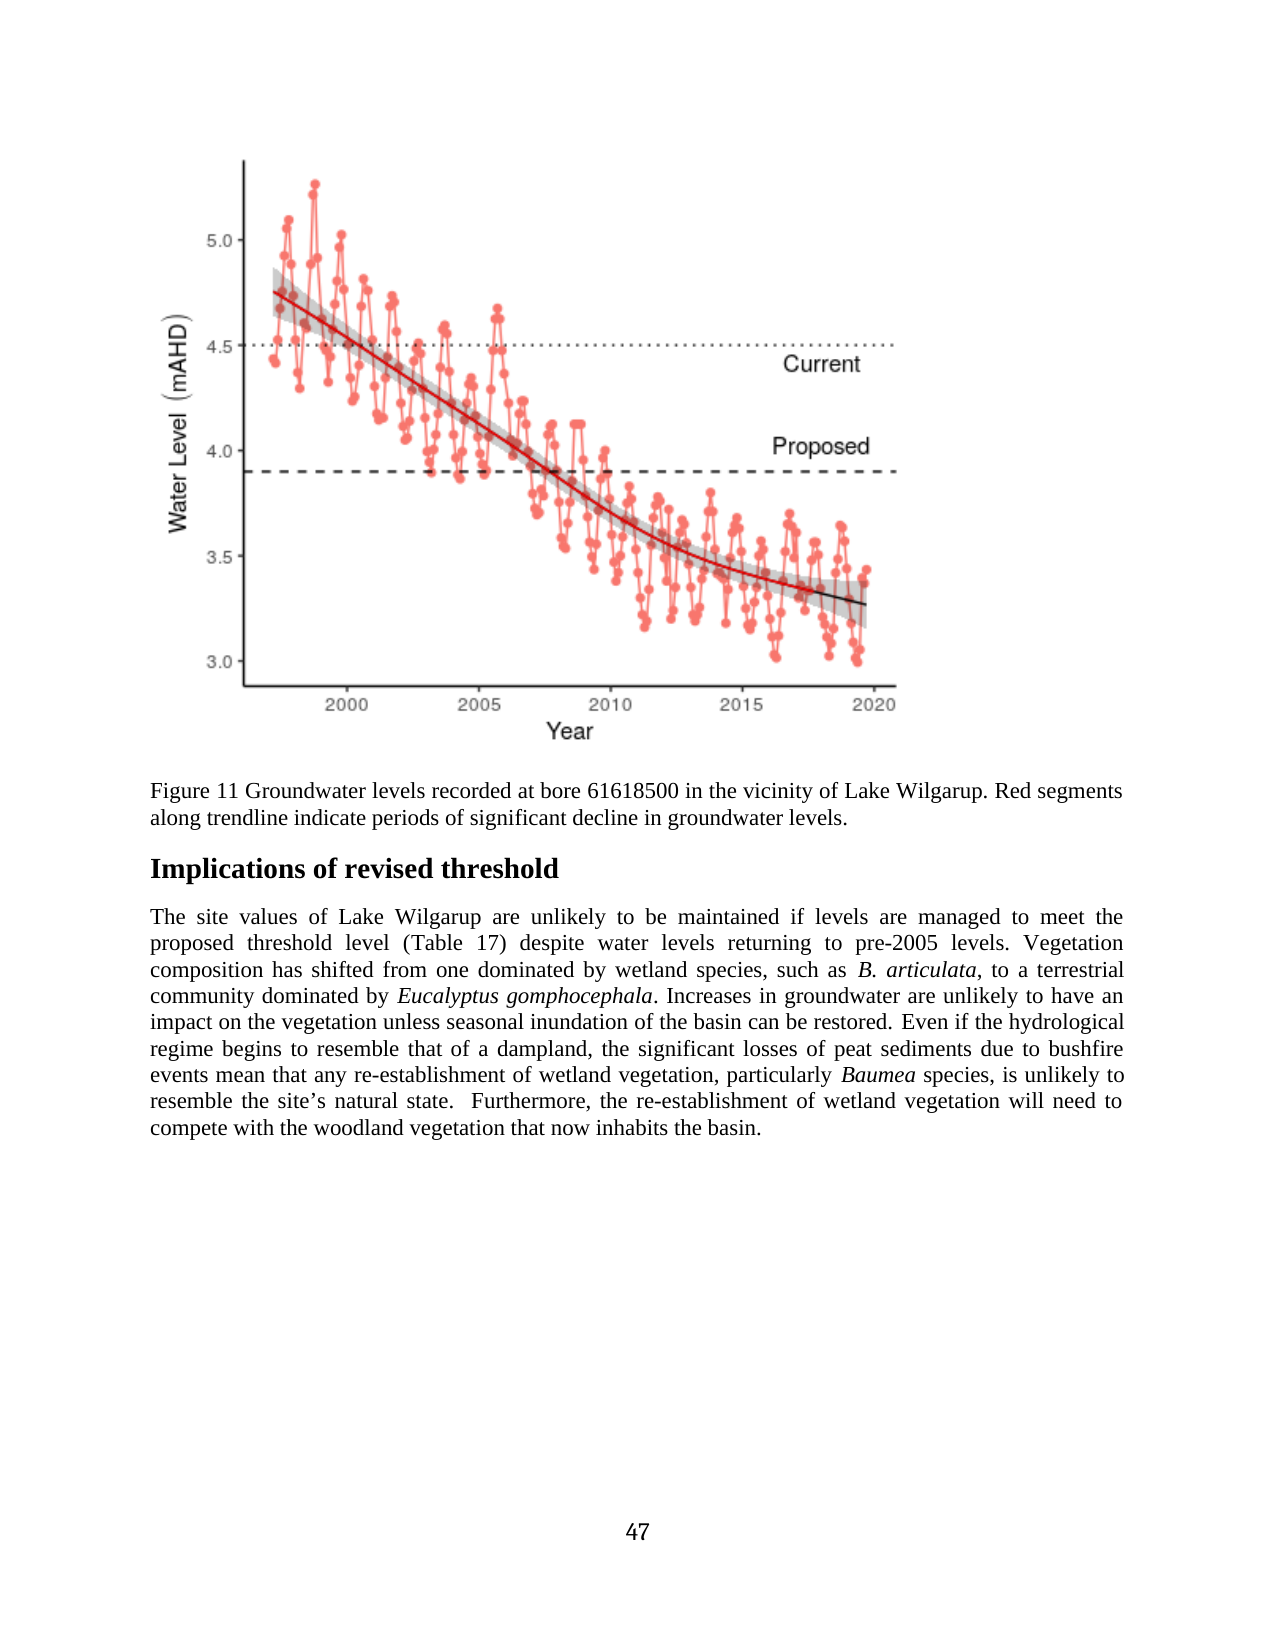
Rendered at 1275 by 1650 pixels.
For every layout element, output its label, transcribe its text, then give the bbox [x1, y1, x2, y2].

picture [150, 150, 908, 757]
text The site values of Lake Wilgarup are unlikely to be maintained if levels are managed to meet the proposed threshold level (Table 17) despite water levels returning to pre-2005 levels. Vegetation composition has shifted from one dominated by wetland species, such as B. articulata, to a terrestrial community dominated by Eucalyptus gomphocephala. Increases in groundwater are unlikely to have an impact on the vegetation unless seasonal inundation of the basin can be restored. Even if the hydrological regime begins to resemble that of a dampland, the significant losses of peat sediments due to bushfire events mean that any re-establishment of wetland vegetation, particularly Baumea species, is unlikely to resemble the site’s natural state. Furthermore, the re-establishment of wetland vegetation will need to compete with the woodland vegetation that now inhabits the basin. [150, 903, 1125, 1140]
subtitle Implications of revised threshold [150, 851, 1125, 884]
text Figure 11 Groundwater levels recorded at bore 61618500 in the vicinity of Lake Wilgarup. Red segments along trendline indicate periods of significant decline in groundwater levels. [150, 777, 1125, 830]
